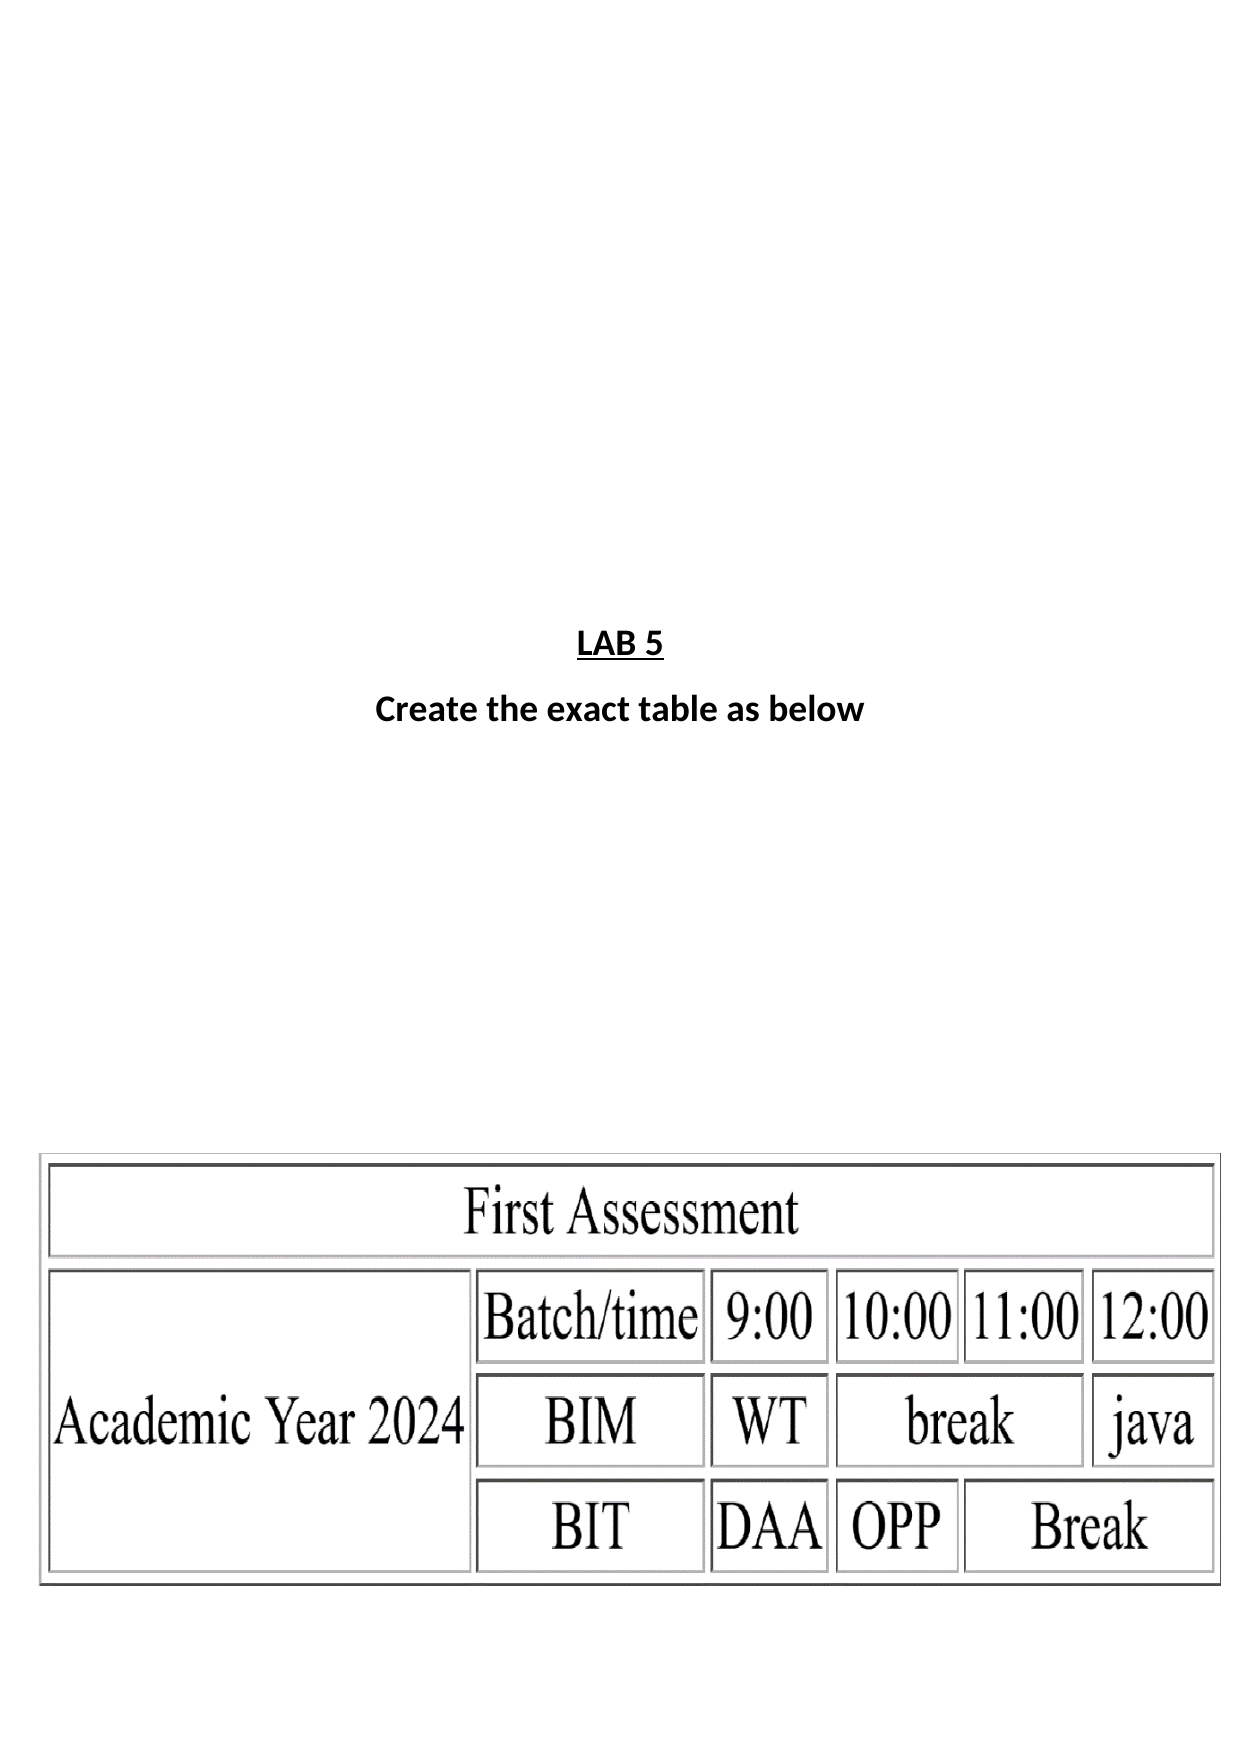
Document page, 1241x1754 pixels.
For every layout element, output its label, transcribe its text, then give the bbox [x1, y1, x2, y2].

text Create the exact table as below [150, 685, 1090, 731]
picture [36, 1153, 1221, 1586]
text LAB 5 [150, 619, 1090, 664]
